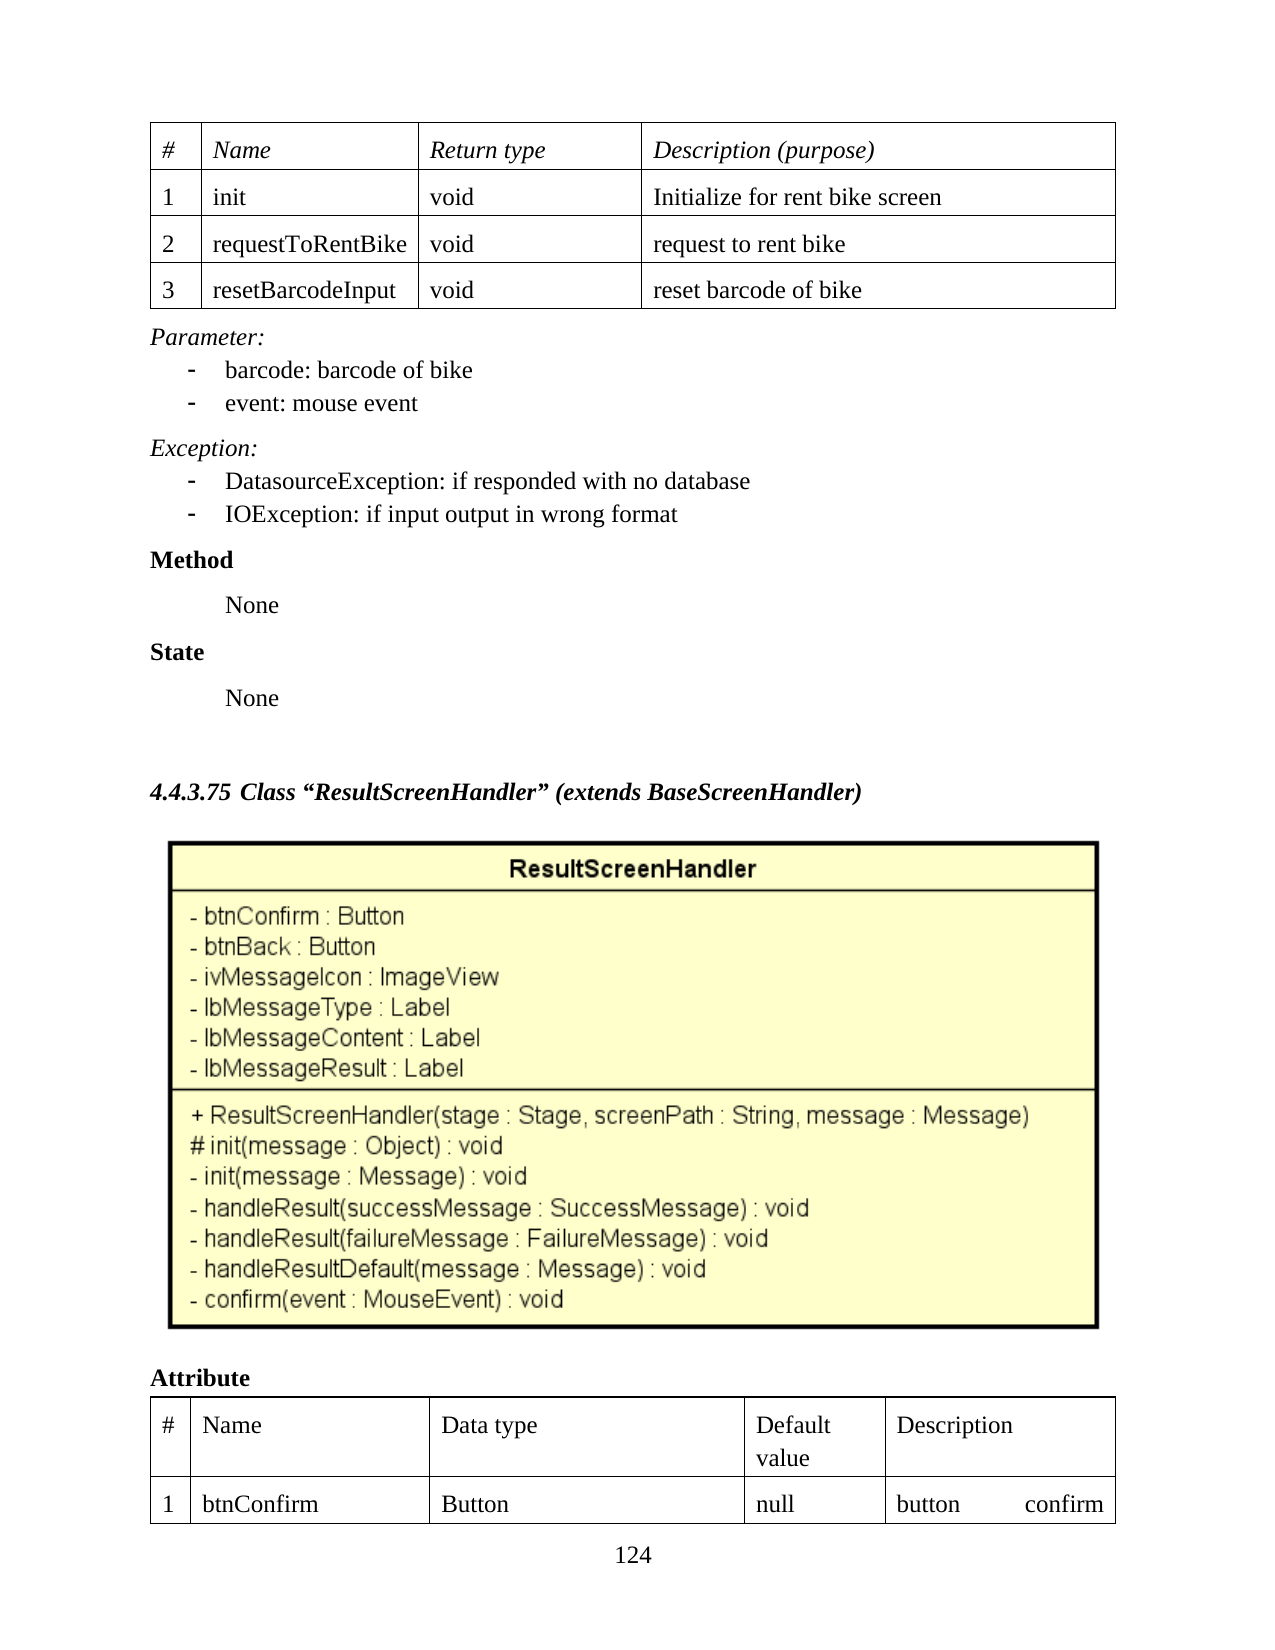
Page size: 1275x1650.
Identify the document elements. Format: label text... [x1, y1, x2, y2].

list DatasourceException: if responded with no database [187, 466, 1116, 495]
text None [150, 683, 1116, 712]
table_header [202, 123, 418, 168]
text Parameter: [150, 322, 1116, 351]
text Exception: [150, 433, 1116, 462]
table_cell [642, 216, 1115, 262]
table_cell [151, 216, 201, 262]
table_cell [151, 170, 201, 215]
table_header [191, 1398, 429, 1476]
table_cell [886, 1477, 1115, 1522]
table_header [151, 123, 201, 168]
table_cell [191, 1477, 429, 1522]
text None [150, 590, 1116, 619]
list IOException: if input output in wrong format [187, 499, 1116, 528]
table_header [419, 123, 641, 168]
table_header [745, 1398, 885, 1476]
picture [150, 823, 1116, 1346]
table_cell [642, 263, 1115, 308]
list barcode: barcode of bike [187, 355, 1116, 383]
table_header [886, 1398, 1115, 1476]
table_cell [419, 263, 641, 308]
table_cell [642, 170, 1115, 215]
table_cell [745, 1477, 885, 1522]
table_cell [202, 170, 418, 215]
list event: mouse event [187, 388, 1116, 417]
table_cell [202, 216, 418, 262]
text Attribute [150, 1363, 1116, 1392]
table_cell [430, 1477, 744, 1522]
text State [150, 637, 1116, 666]
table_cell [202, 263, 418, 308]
subtitle Class “ResultScreenHandler” (extends BaseScreenHandler) [150, 777, 1116, 806]
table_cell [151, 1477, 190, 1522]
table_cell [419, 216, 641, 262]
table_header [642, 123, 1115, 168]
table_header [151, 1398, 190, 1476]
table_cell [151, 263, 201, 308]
text Method [150, 545, 1116, 574]
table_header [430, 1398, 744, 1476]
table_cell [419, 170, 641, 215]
